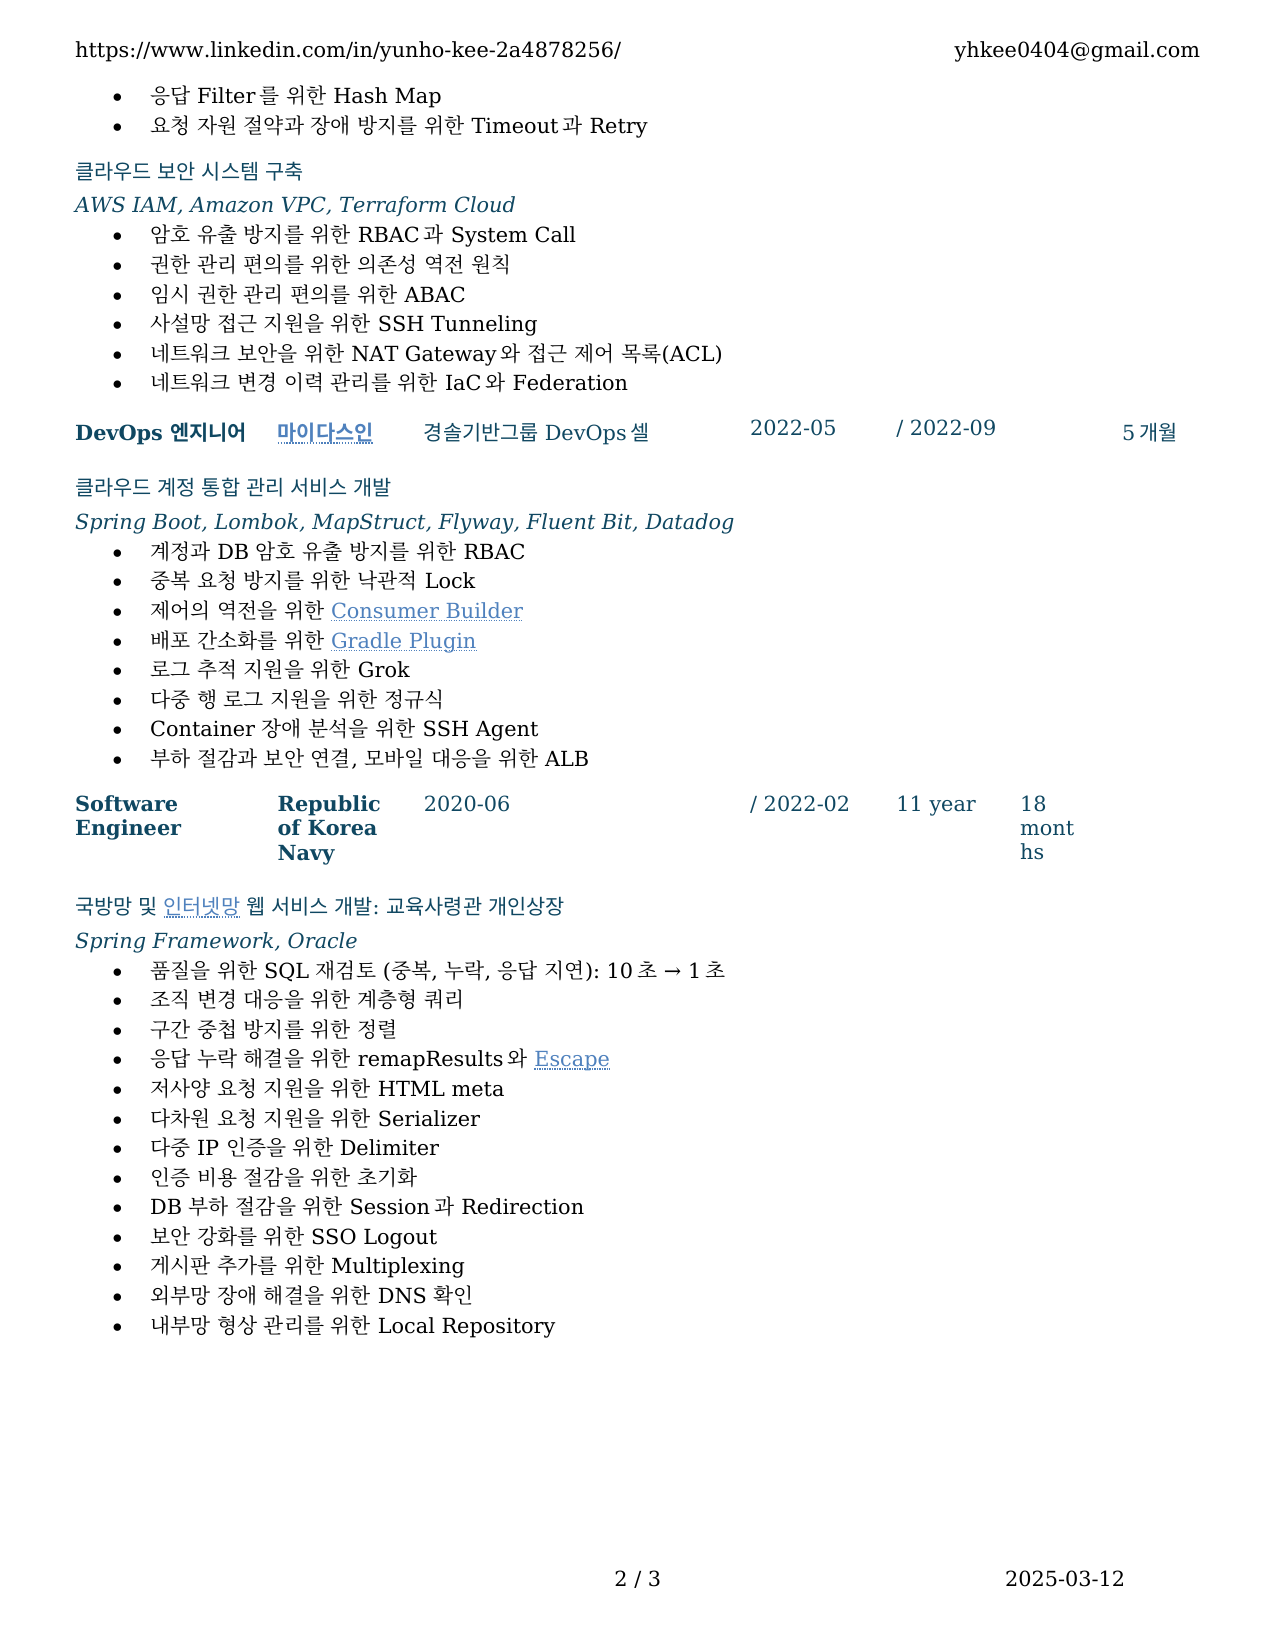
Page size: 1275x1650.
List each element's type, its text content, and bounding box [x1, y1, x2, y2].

list 네트워크 보안을 위한 NAT Gateway와 접근 제어 목록(ACL) [112, 340, 1200, 366]
list 권한 관리 편의를 위한 의존성 역전 원칙 [112, 252, 1200, 277]
list 내부망 형상 관리를 위한 Local Repository [112, 1312, 1200, 1338]
list 로그 추적 지원을 위한 Grok [112, 657, 1200, 682]
table_header 마이다스인 [266, 400, 412, 455]
list 게시판 추가를 위한 Multiplexing [112, 1253, 1200, 1279]
subtitle 클라우드 계정 통합 관리 서비스 개발 [75, 471, 1200, 502]
table_header / 2022-09 [885, 400, 1009, 455]
list 배포 간소화를 위한 Gradle Plugin [112, 627, 1200, 653]
list 다차원 요청 지원을 위한 Serializer [112, 1105, 1200, 1131]
list 품질을 위한 SQL 재검토 (중복, 누락, 응답 지연): 10초 → 1초 [112, 957, 1200, 983]
table_header 2020-06 [413, 775, 739, 873]
table_header Republic of Korea Navy [266, 775, 412, 873]
table_header / 2022-02 [739, 775, 885, 873]
table_header 2022-05 [739, 400, 885, 455]
list 다중 IP 인증을 위한 Delimiter [112, 1134, 1200, 1160]
list 네트워크 변경 이력 관리를 위한 IaC와 Federation [112, 370, 1200, 396]
subtitle AWS IAM, Amazon VPC, Terraform Cloud [75, 193, 1200, 218]
subtitle 국방망 및 인터넷망 웹 서비스 개발: 교육사령관 개인상장 [75, 890, 1200, 920]
list 요청 자원 절약과 장애 방지를 위한 Timeout과 Retry [112, 112, 1200, 138]
list 계정과 DB 암호 유출 방지를 위한 RBAC [112, 538, 1200, 564]
list 응답 Filter를 위한 Hash Map [112, 83, 1200, 109]
list Container 장애 분석을 위한 SSH Agent [112, 716, 1200, 742]
subtitle Spring Boot, Lombok, MapStruct, Flyway, Fluent Bit, Datadog [75, 510, 1200, 534]
subtitle Spring Framework, Oracle [75, 929, 1200, 953]
list DB 부하 절감을 위한 Session과 Redirection [112, 1194, 1200, 1219]
list 구간 중첩 방지를 위한 정렬 [112, 1016, 1200, 1042]
list 외부망 장애 해결을 위한 DNS 확인 [112, 1282, 1200, 1308]
list 보안 강화를 위한 SSO Logout [112, 1223, 1200, 1249]
table_header 18 months [1009, 775, 1087, 873]
table_header 경솔기반그룹 DevOps셀 [413, 400, 739, 455]
list 부하 절감과 보안 연결, 모바일 대응을 위한 ALB [112, 745, 1200, 771]
table_header 5개월 [1009, 400, 1189, 455]
list 임시 권한 관리 편의를 위한 ABAC [112, 281, 1200, 307]
list 조직 변경 대응을 위한 계층형 쿼리 [112, 987, 1200, 1012]
table_header Software Engineer [64, 775, 266, 873]
table_header DevOps 엔지니어 [64, 400, 266, 455]
list 인증 비용 절감을 위한 초기화 [112, 1164, 1200, 1190]
list 암호 유출 방지를 위한 RBAC과 System Call [112, 222, 1200, 248]
list 응답 누락 해결을 위한 remapResults와 Escape [112, 1046, 1200, 1072]
list 제어의 역전을 위한 Consumer Builder [112, 597, 1200, 623]
list 다중 행 로그 지원을 위한 정규식 [112, 686, 1200, 712]
list 중복 요청 방지를 위한 낙관적 Lock [112, 568, 1200, 594]
list 저사양 요청 지원을 위한 HTML meta [112, 1075, 1200, 1101]
subtitle 클라우드 보안 시스템 구축 [75, 155, 1200, 185]
list 사설망 접근 지원을 위한 SSH Tunneling [112, 311, 1200, 337]
table_header 11 year [885, 775, 1009, 873]
